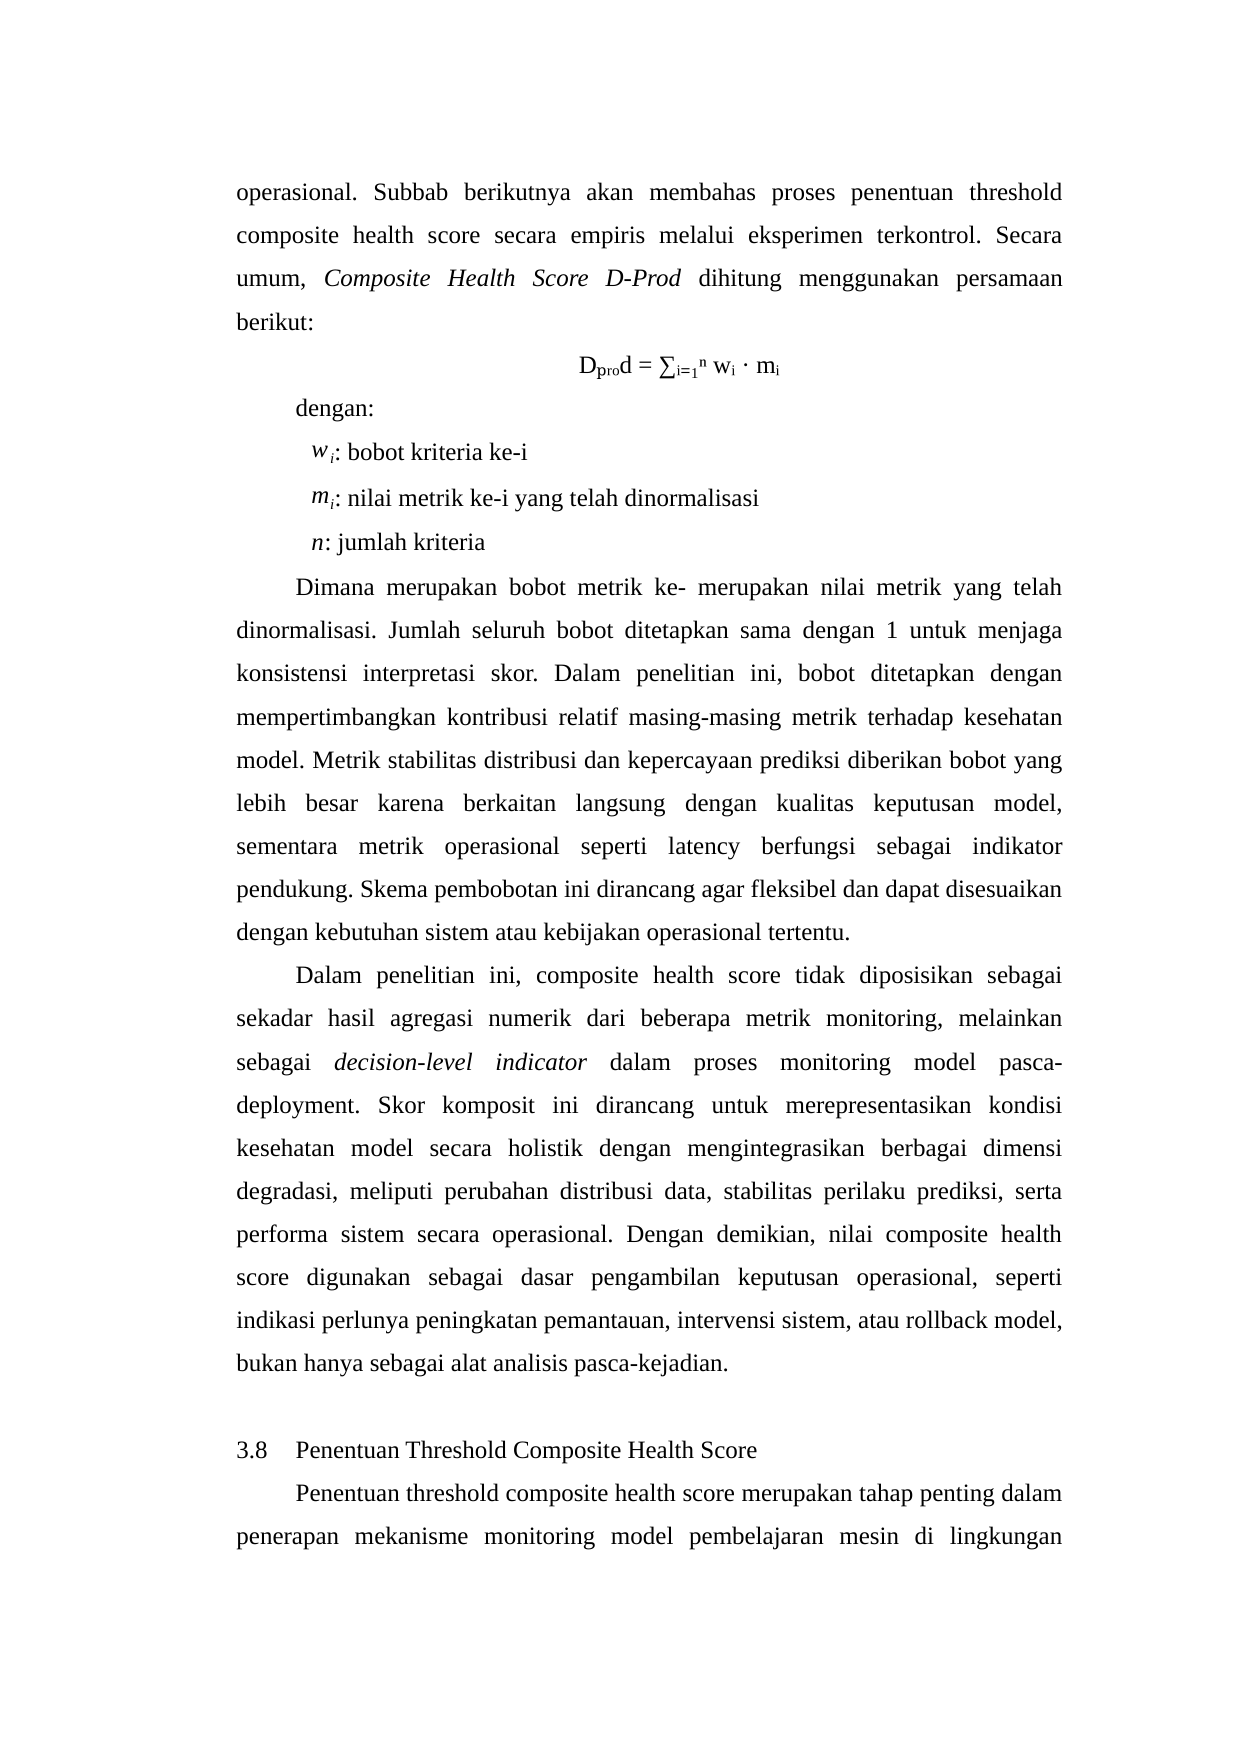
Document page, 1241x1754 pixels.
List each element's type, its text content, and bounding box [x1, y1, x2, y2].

subtitle 3.8 Penentuan Threshold Composite Health Score [236, 1435, 1063, 1463]
text dengan: [236, 393, 1063, 422]
text : nilai metrik ke-i yang telah dinormalisasi [311, 482, 1063, 513]
text Dimana merupakan bobot metrik ke- merupakan nilai metrik yang telah dinormalisasi. Jumlah seluruh bobot ditetapkan sama dengan 1 untuk menjaga konsistensi interpretasi skor. Dalam penelitian ini, bobot ditetapkan dengan mempertimbangkan kontribusi relatif masing-masing metrik terhadap kesehatan model. Metrik stabilitas distribusi dan kepercayaan prediksi diberikan bobot yang lebih besar karena berkaitan langsung dengan kualitas keputusan model, sementara metrik operasional seperti latency berfungsi sebagai indikator pendukung. Skema pembobotan ini dirancang agar fleksibel dan dapat disesuaikan dengan kebutuhan sistem atau kebijakan operasional tertentu. [236, 572, 1063, 946]
text : bobot kriteria ke-i [311, 436, 1063, 467]
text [236, 1478, 1063, 1550]
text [236, 177, 1063, 335]
text Dalam penelitian ini, composite health score tidak diposisikan sebagai sekadar hasil agregasi numerik dari beberapa metrik monitoring, melainkan sebagai decision-level indicator dalam proses monitoring model pasca-deployment. Skor komposit ini dirancang untuk merepresentasikan kondisi kesehatan model secara holistik dengan mengintegrasikan berbagai dimensi degradasi, meliputi perubahan distribusi data, stabilitas perilaku prediksi, serta performa sistem secara operasional. Dengan demikian, nilai composite health score digunakan sebagai dasar pengambilan keputusan operasional, seperti indikasi perlunya peningkatan pemantauan, intervensi sistem, atau rollback model, bukan hanya sebagai alat analisis pasca-kejadian. [236, 960, 1063, 1377]
text : jumlah kriteria [311, 527, 1063, 558]
text Dₚᵣₒd = ∑ᵢ₌₁ⁿ wᵢ · mᵢ [236, 350, 1063, 378]
